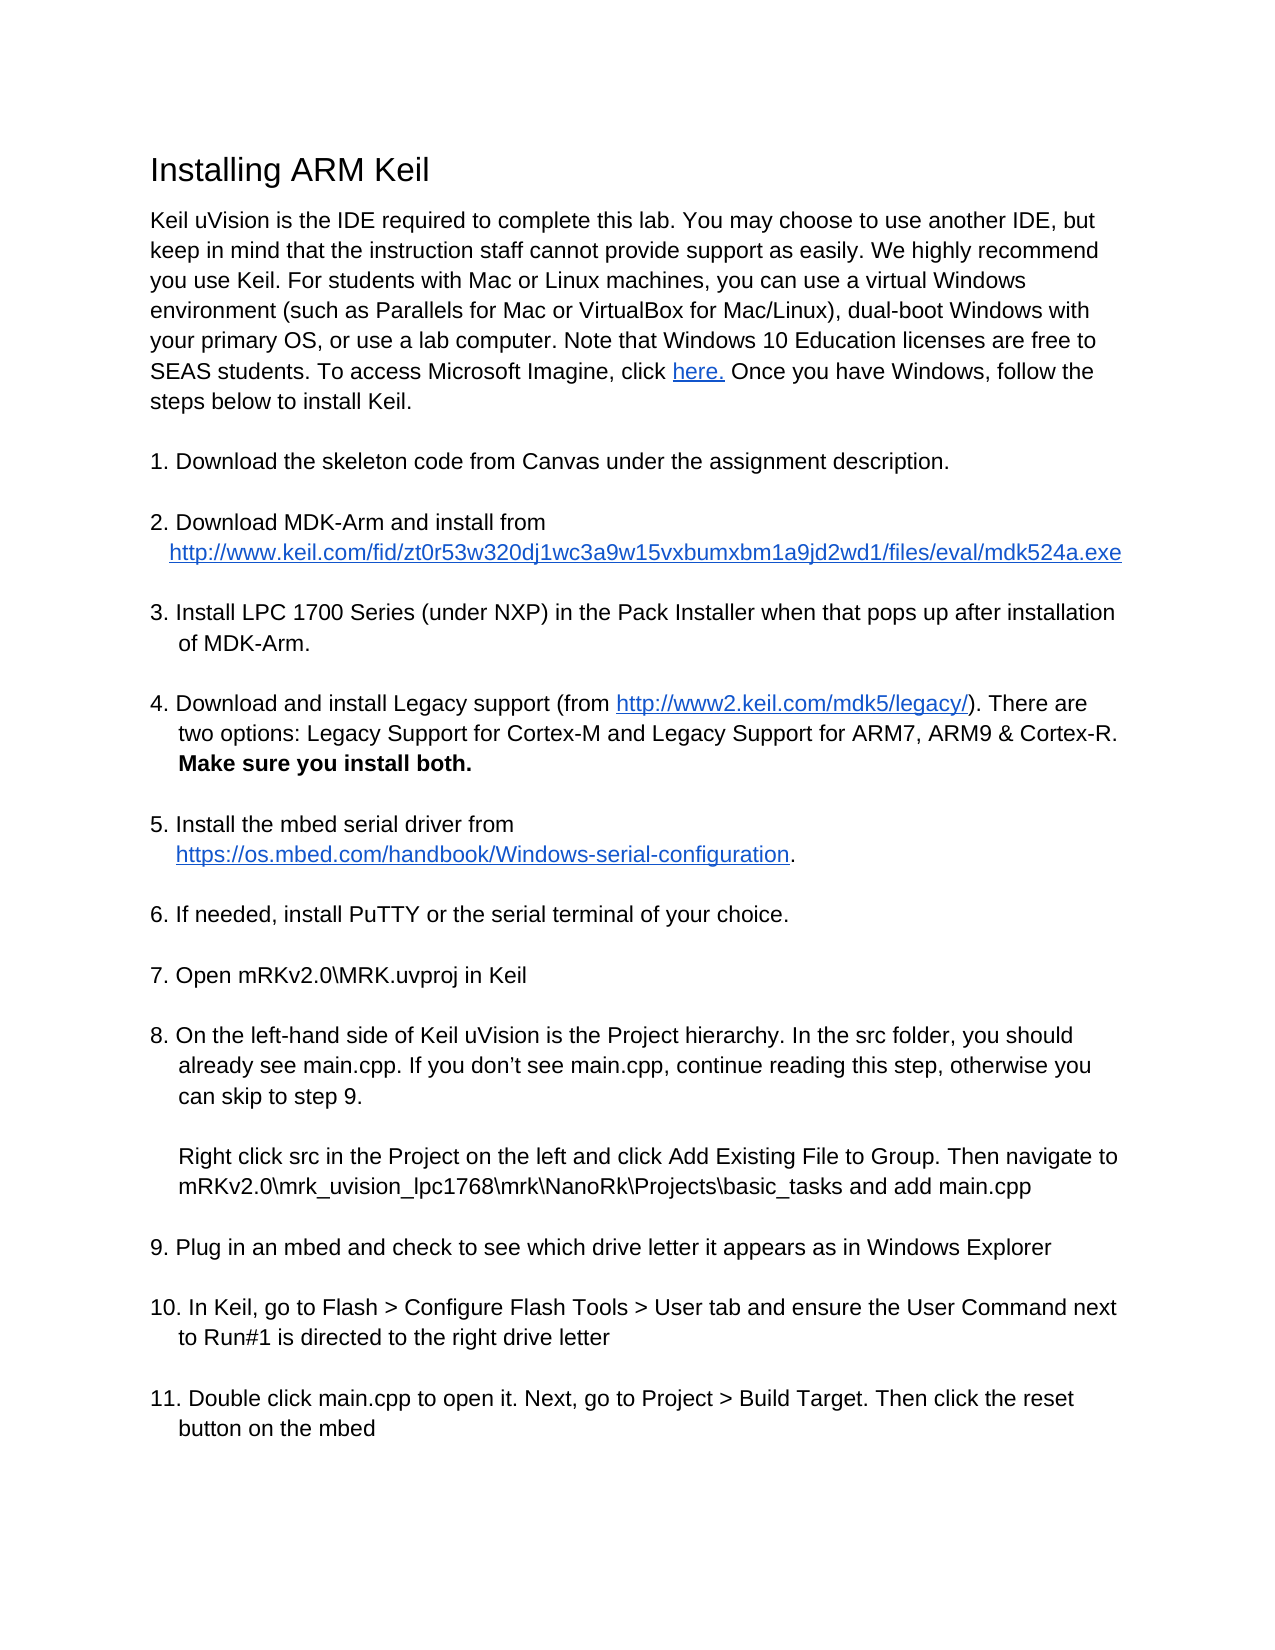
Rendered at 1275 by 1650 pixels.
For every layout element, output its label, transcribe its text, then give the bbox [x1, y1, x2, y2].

text Keil uVision is the IDE required to complete this lab. You may choose to use another IDE, but keep in mind that the instruction staff cannot provide support as easily. We highly recommend you use Keil. For students with Mac or Linux machines, you can use a virtual Windows environment (such as Parallels for Mac or VirtualBox for Mac/Linux), dual-boot Windows with your primary OS, or use a lab computer. Note that Windows 10 Education licenses are free to SEAS students. To access Microsoft Imagine, click here. Once you have Windows, follow the steps below to install Keil. [150, 207, 1125, 414]
text 6. If needed, install PuTTY or the serial terminal of your choice. [150, 901, 1125, 958]
text 5. Install the mbed serial driver from [150, 781, 1125, 837]
text 11. Double click main.cpp to open it. Next, go to Project > Build Target. Then click the reset button on the mbed [150, 1385, 1125, 1472]
text 9. Plug in an mbed and check to see which drive letter it appears as in Windows Explorer [150, 1234, 1125, 1290]
text 7. Open mRKv2.0\MRK.uvproj in Keil [150, 962, 1125, 1018]
text 8. On the left-hand side of Keil uVision is the Project hierarchy. In the src folder, you should already see main.cpp. If you don’t see main.cpp, continue reading this step, otherwise you can skip to step 9. Right click src in the Project on the left and click Add Existing File to Group. Then navigate to mRKv2.0\mrk_uvision_lpc1768\mrk\NanoRk\Projects\basic_tasks and add main.cpp [150, 1022, 1125, 1230]
text 10. In Keil, go to Flash > Configure Flash Tools > User tab and ensure the User Command next to Run#1 is directed to the right drive letter [150, 1294, 1125, 1381]
text 3. Install LPC 1700 Series (under NXP) in the Pack Installer when that pops up after installation of MDK-Arm. [150, 599, 1125, 686]
text 1. Download the skeleton code from Canvas under the assignment description. [150, 418, 1125, 475]
text http://www.keil.com/fid/zt0r53w320dj1wc3a9w15vxbumxbm1a9jd2wd1/files/eval/mdk524a.exe [150, 539, 1125, 565]
text 2. Download MDK-Arm and install from [150, 478, 1125, 535]
text 4. Download and install Legacy support (from http://www2.keil.com/mdk5/legacy/). There are two options: Legacy Support for Cortex-M and Legacy Support for ARM7, ARM9 & Cortex-R. Make sure you install both. [150, 690, 1125, 777]
subtitle Installing ARM Keil [150, 150, 1125, 188]
text https://os.mbed.com/handbook/Windows-serial-configuration. [150, 841, 1125, 898]
